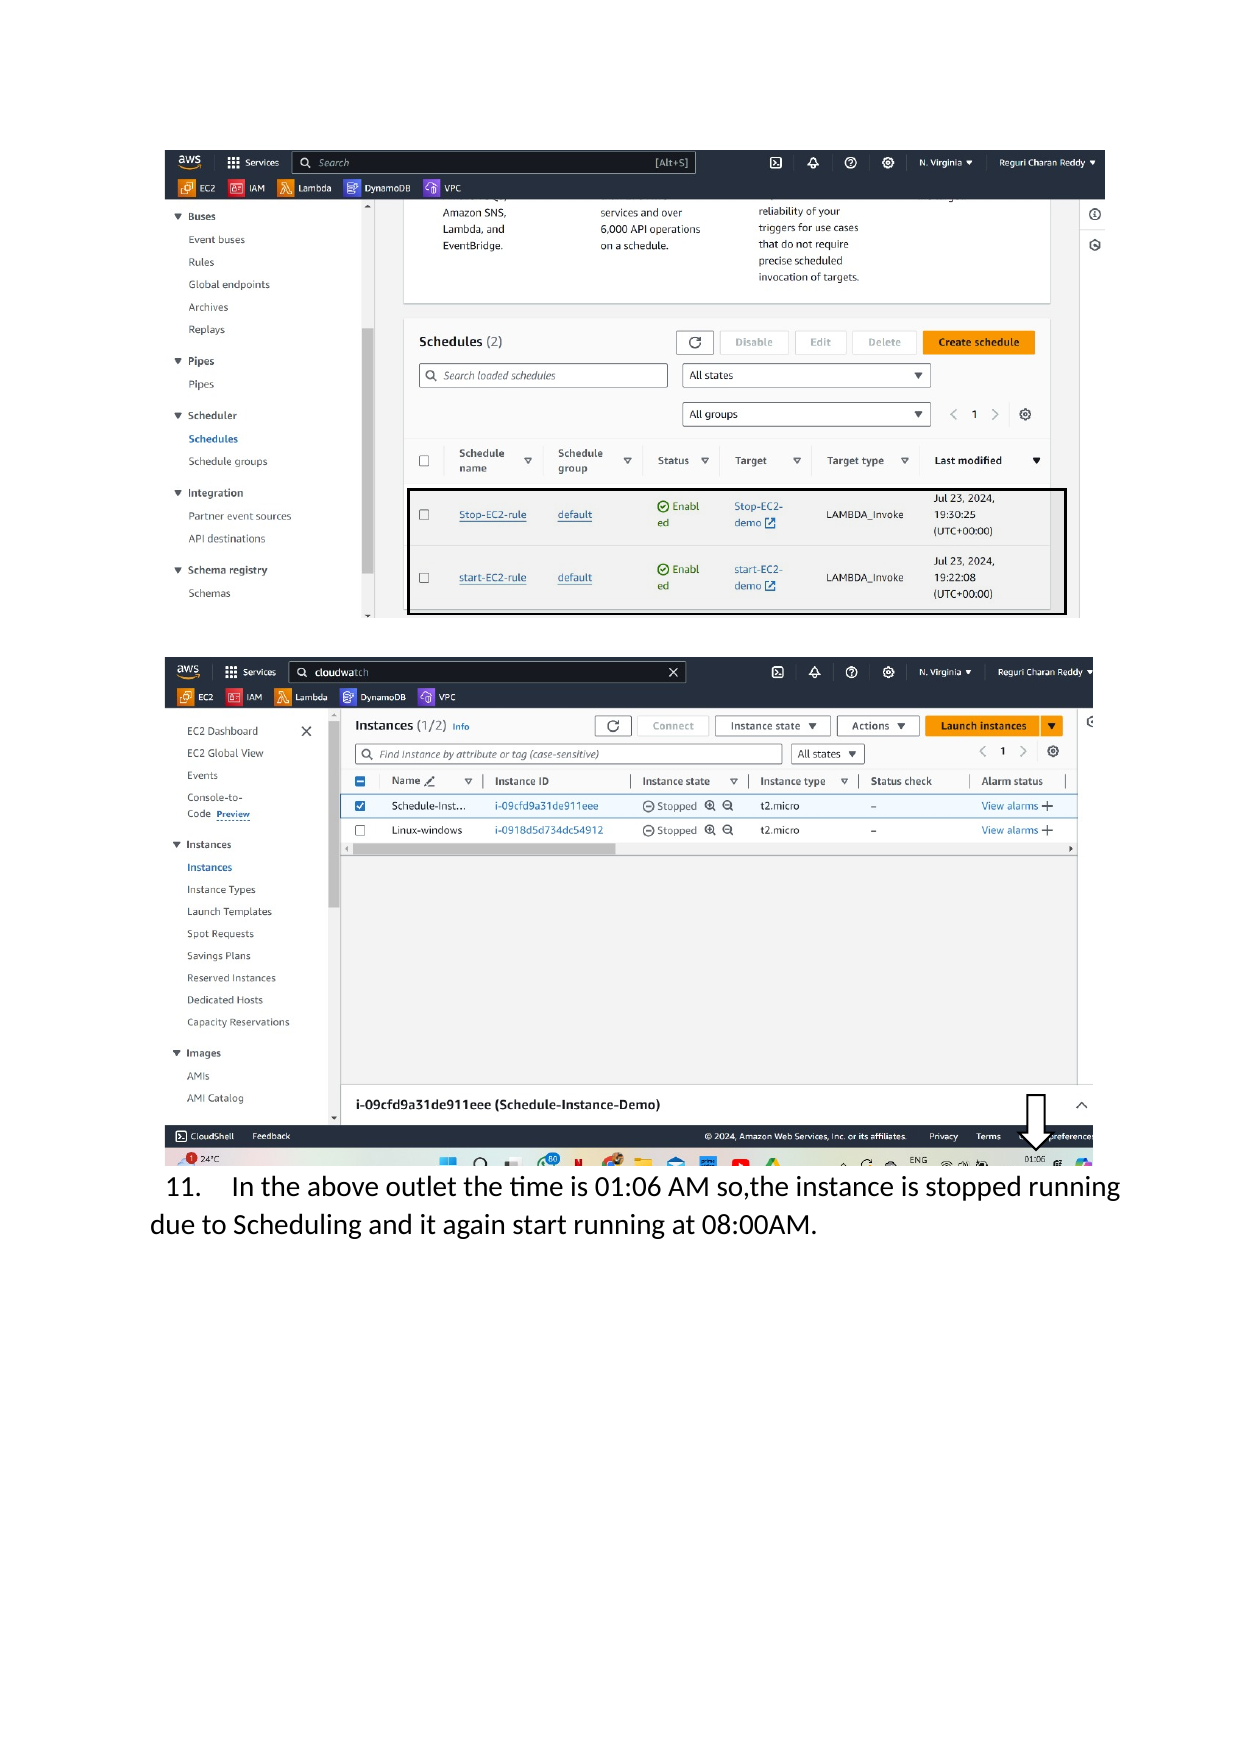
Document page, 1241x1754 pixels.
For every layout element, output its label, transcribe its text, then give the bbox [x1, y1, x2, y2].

picture [164, 150, 1105, 618]
list In the above outlet the time is 01:06 AM so,the instance is stopped running due to Scheduling and it again start running at 08:00AM. [150, 1168, 1139, 1242]
picture [164, 657, 1093, 1166]
